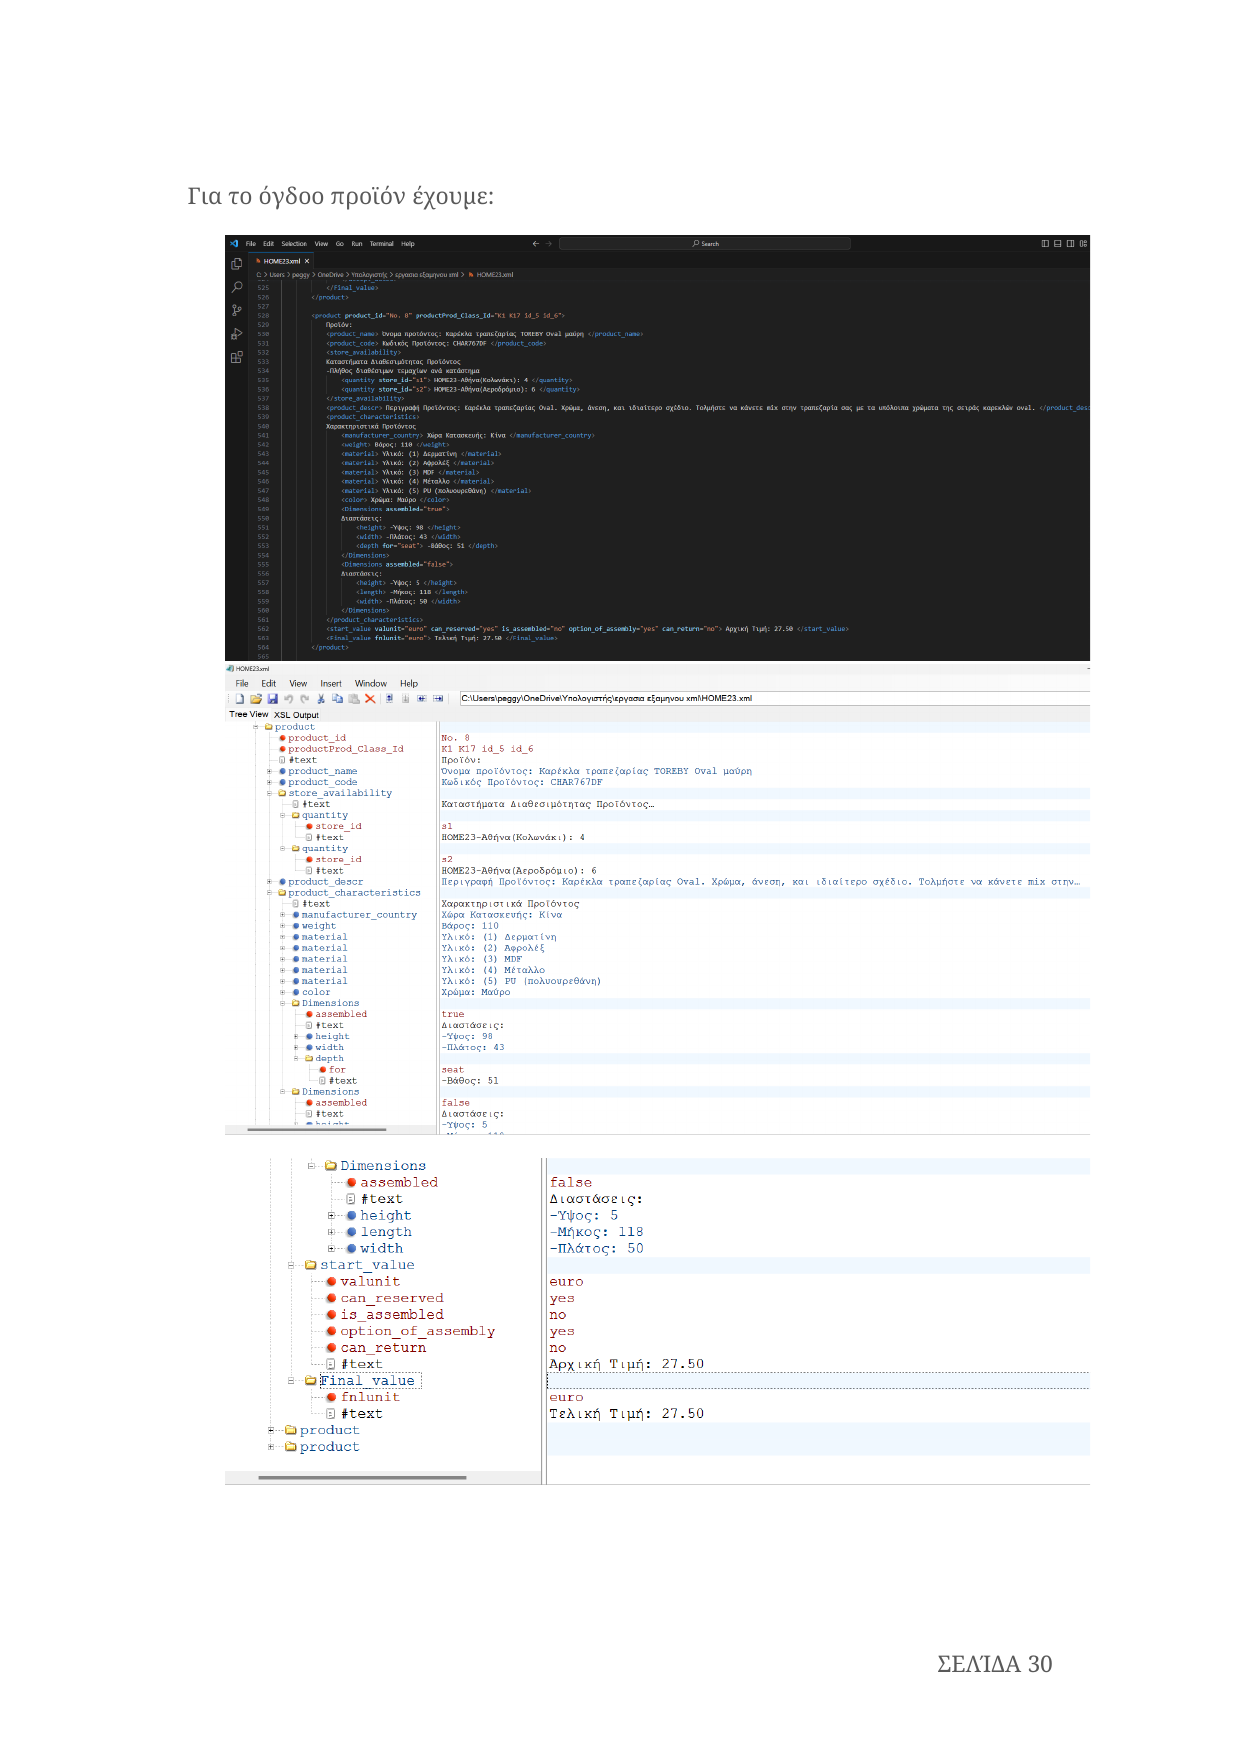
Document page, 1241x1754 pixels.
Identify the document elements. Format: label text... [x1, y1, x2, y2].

picture [225, 664, 1091, 1135]
text Για το όγδοο προϊόν έχουμε: [187, 180, 1053, 211]
picture [225, 1158, 1091, 1485]
picture [225, 235, 1091, 661]
